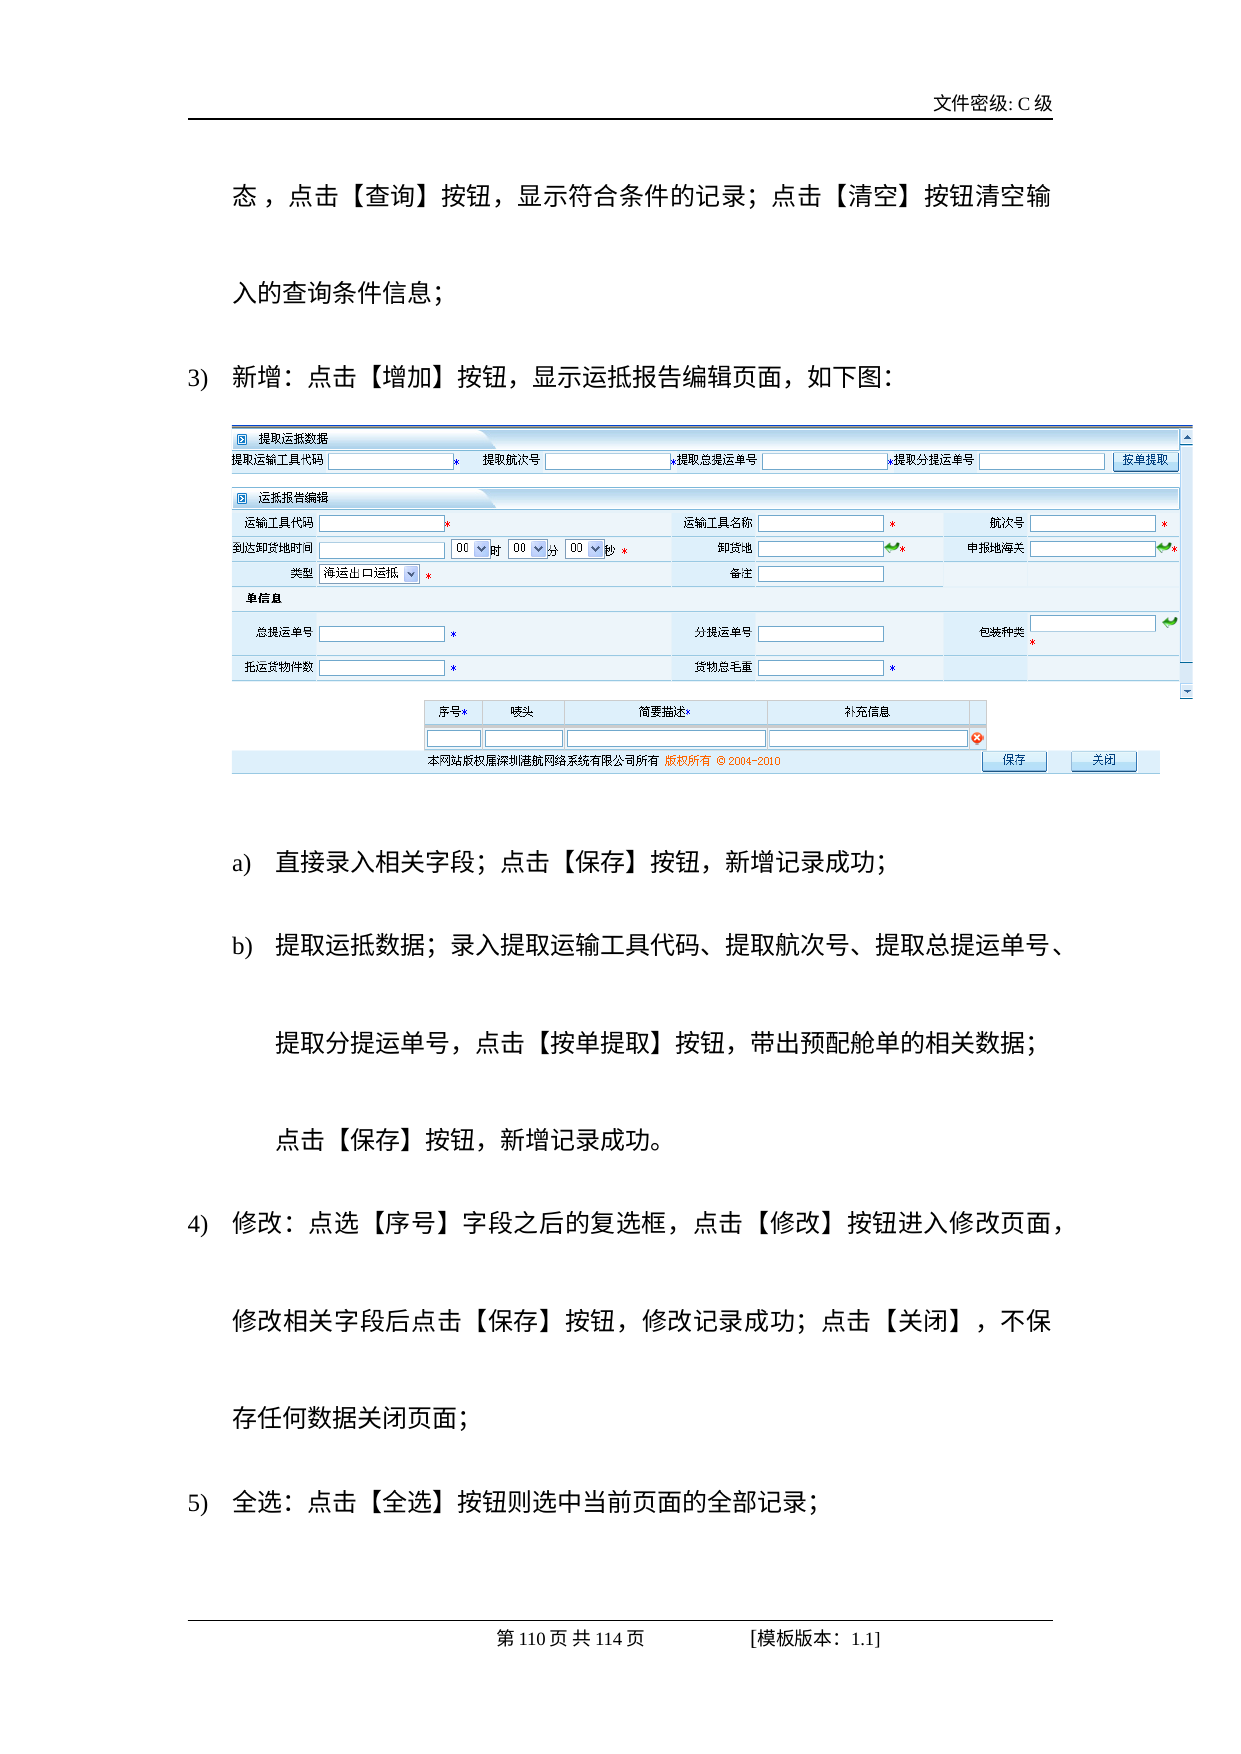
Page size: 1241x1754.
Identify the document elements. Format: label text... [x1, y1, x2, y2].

list 全选：点击【全选】按钮则选中当前页面的全部记录； [187, 1468, 1053, 1533]
list 提取运抵数据；录入提取运输工具代码、提取航次号、提取总提运单号、提取分提运单号，点击【按单提取】按钮，带出预配舱单的相关数据；点击【保存】按钮，新增记录成功。 [232, 911, 1053, 1171]
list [187, 162, 1053, 324]
list 新增：点击【增加】按钮，显示运抵报告编辑页面，如下图： [187, 343, 1053, 408]
list 修改：点选【序号】字段之后的复选框，点击【修改】按钮进入修改页面，修改相关字段后点击【保存】按钮，修改记录成功；点击【关闭】，不保存任何数据关闭页面； [187, 1189, 1053, 1449]
list 直接录入相关字段；点击【保存】按钮，新增记录成功； [232, 828, 1053, 893]
picture [231, 425, 1193, 798]
